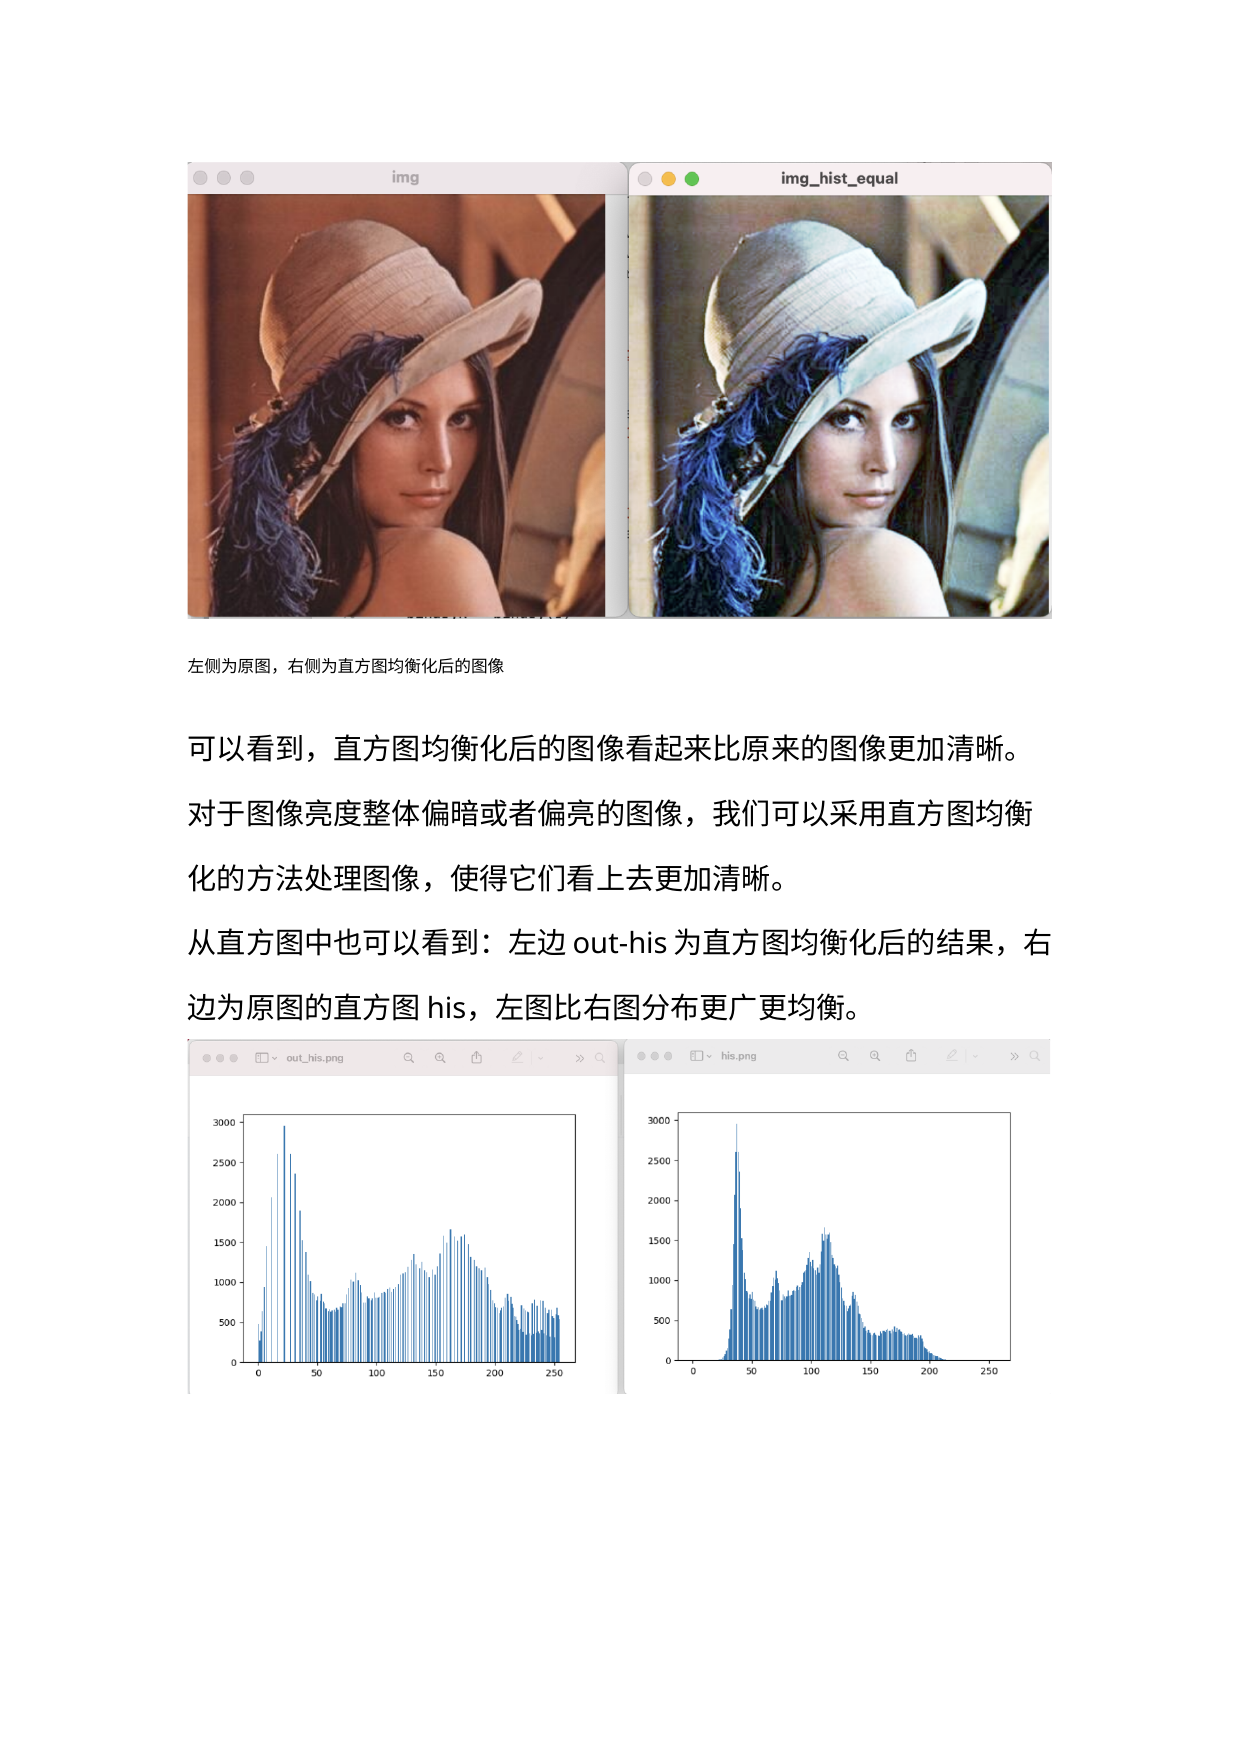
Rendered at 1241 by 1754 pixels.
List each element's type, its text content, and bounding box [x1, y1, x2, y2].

text 可以看到，直方图均衡化后的图像看起来比原来的图像更加清晰。对于图像亮度整体偏暗或者偏亮的图像，我们可以采用直方图均衡化的方法处理图像，使得它们看上去更加清晰。 [187, 714, 1053, 909]
text 从直方图中也可以看到：左边out-his为直方图均衡化后的结果，右边为原图的直方图his，左图比右图分布更广更均衡。 [187, 909, 1053, 1039]
picture [187, 162, 1052, 619]
picture [187, 1039, 1051, 1394]
text 左侧为原图，右侧为直方图均衡化后的图像 [187, 649, 1053, 682]
